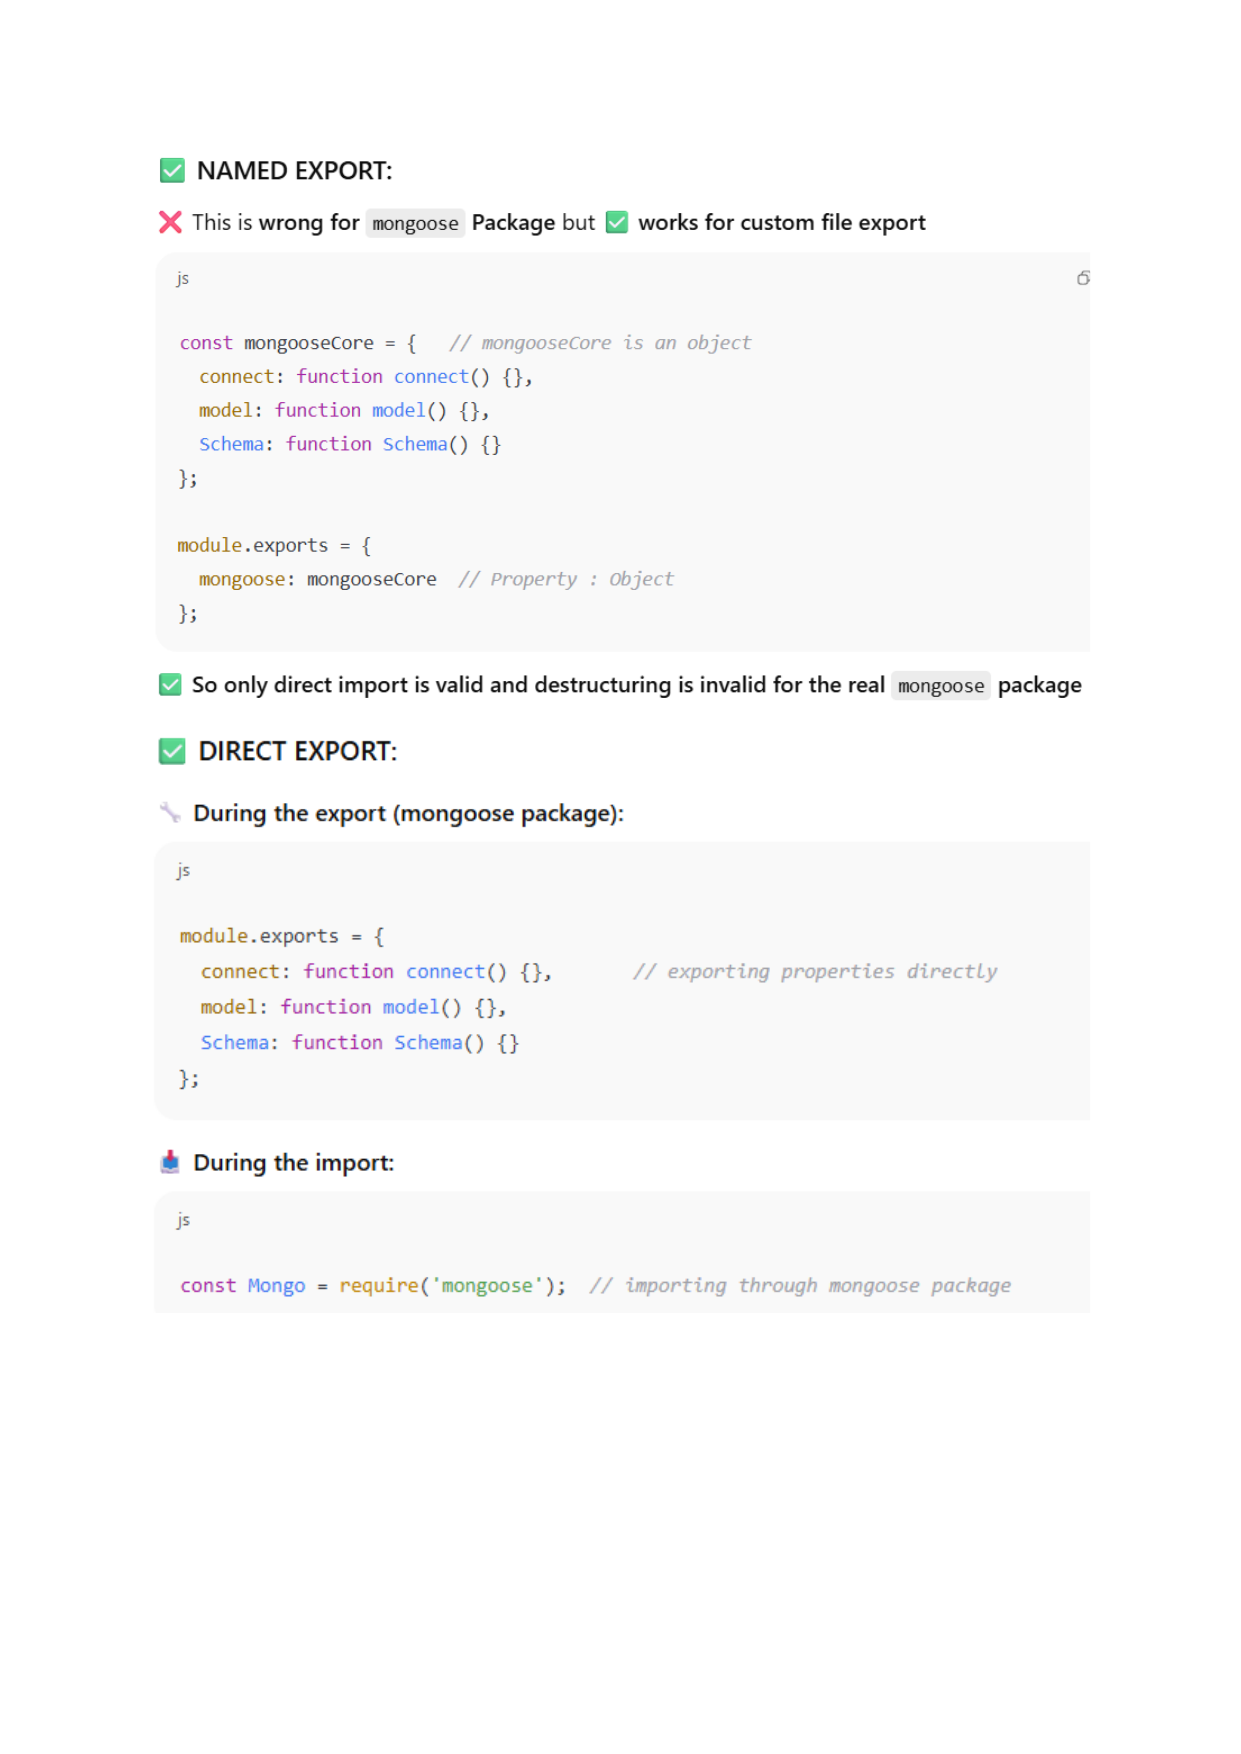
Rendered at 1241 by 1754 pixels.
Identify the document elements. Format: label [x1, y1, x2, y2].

picture [150, 150, 1091, 707]
picture [150, 725, 1091, 1313]
